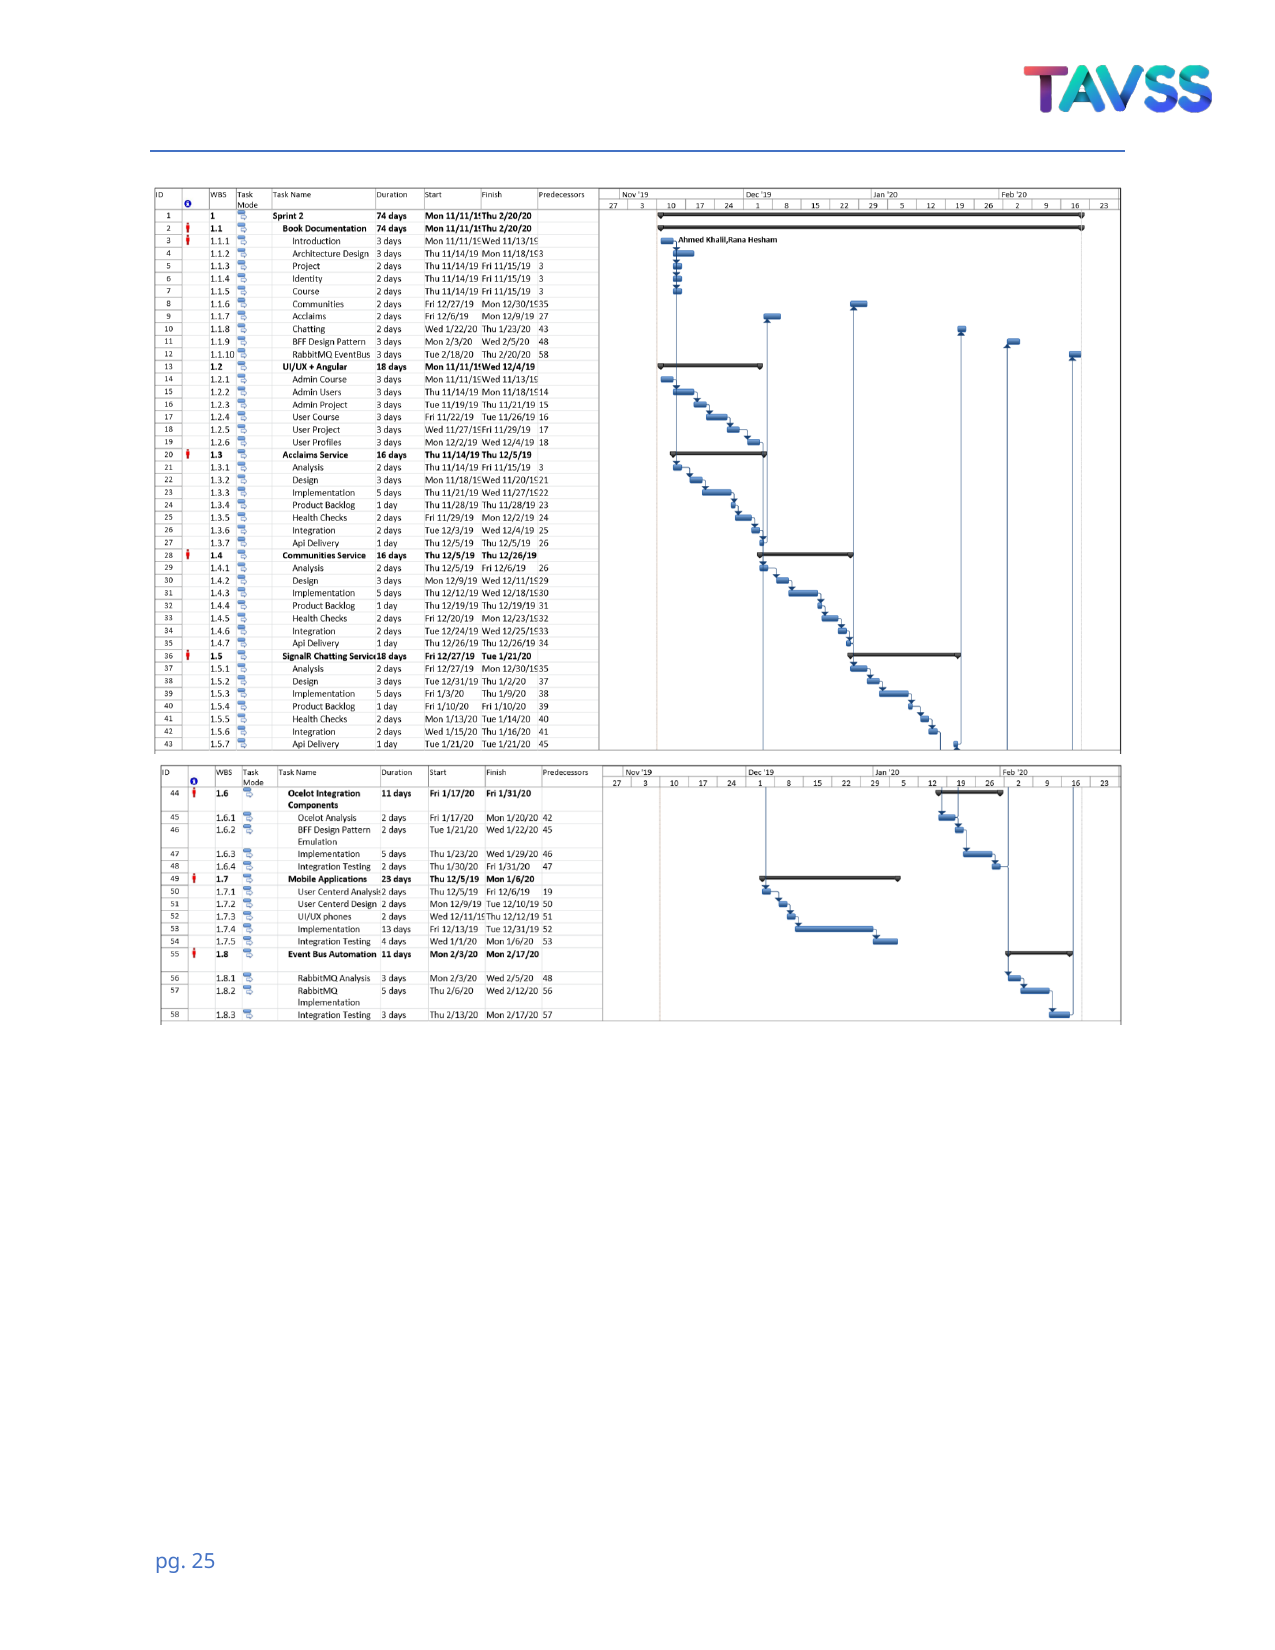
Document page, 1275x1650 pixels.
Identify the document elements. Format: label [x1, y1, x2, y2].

picture [150, 185, 1124, 754]
picture [1002, 41, 1236, 135]
picture [150, 756, 1125, 1025]
